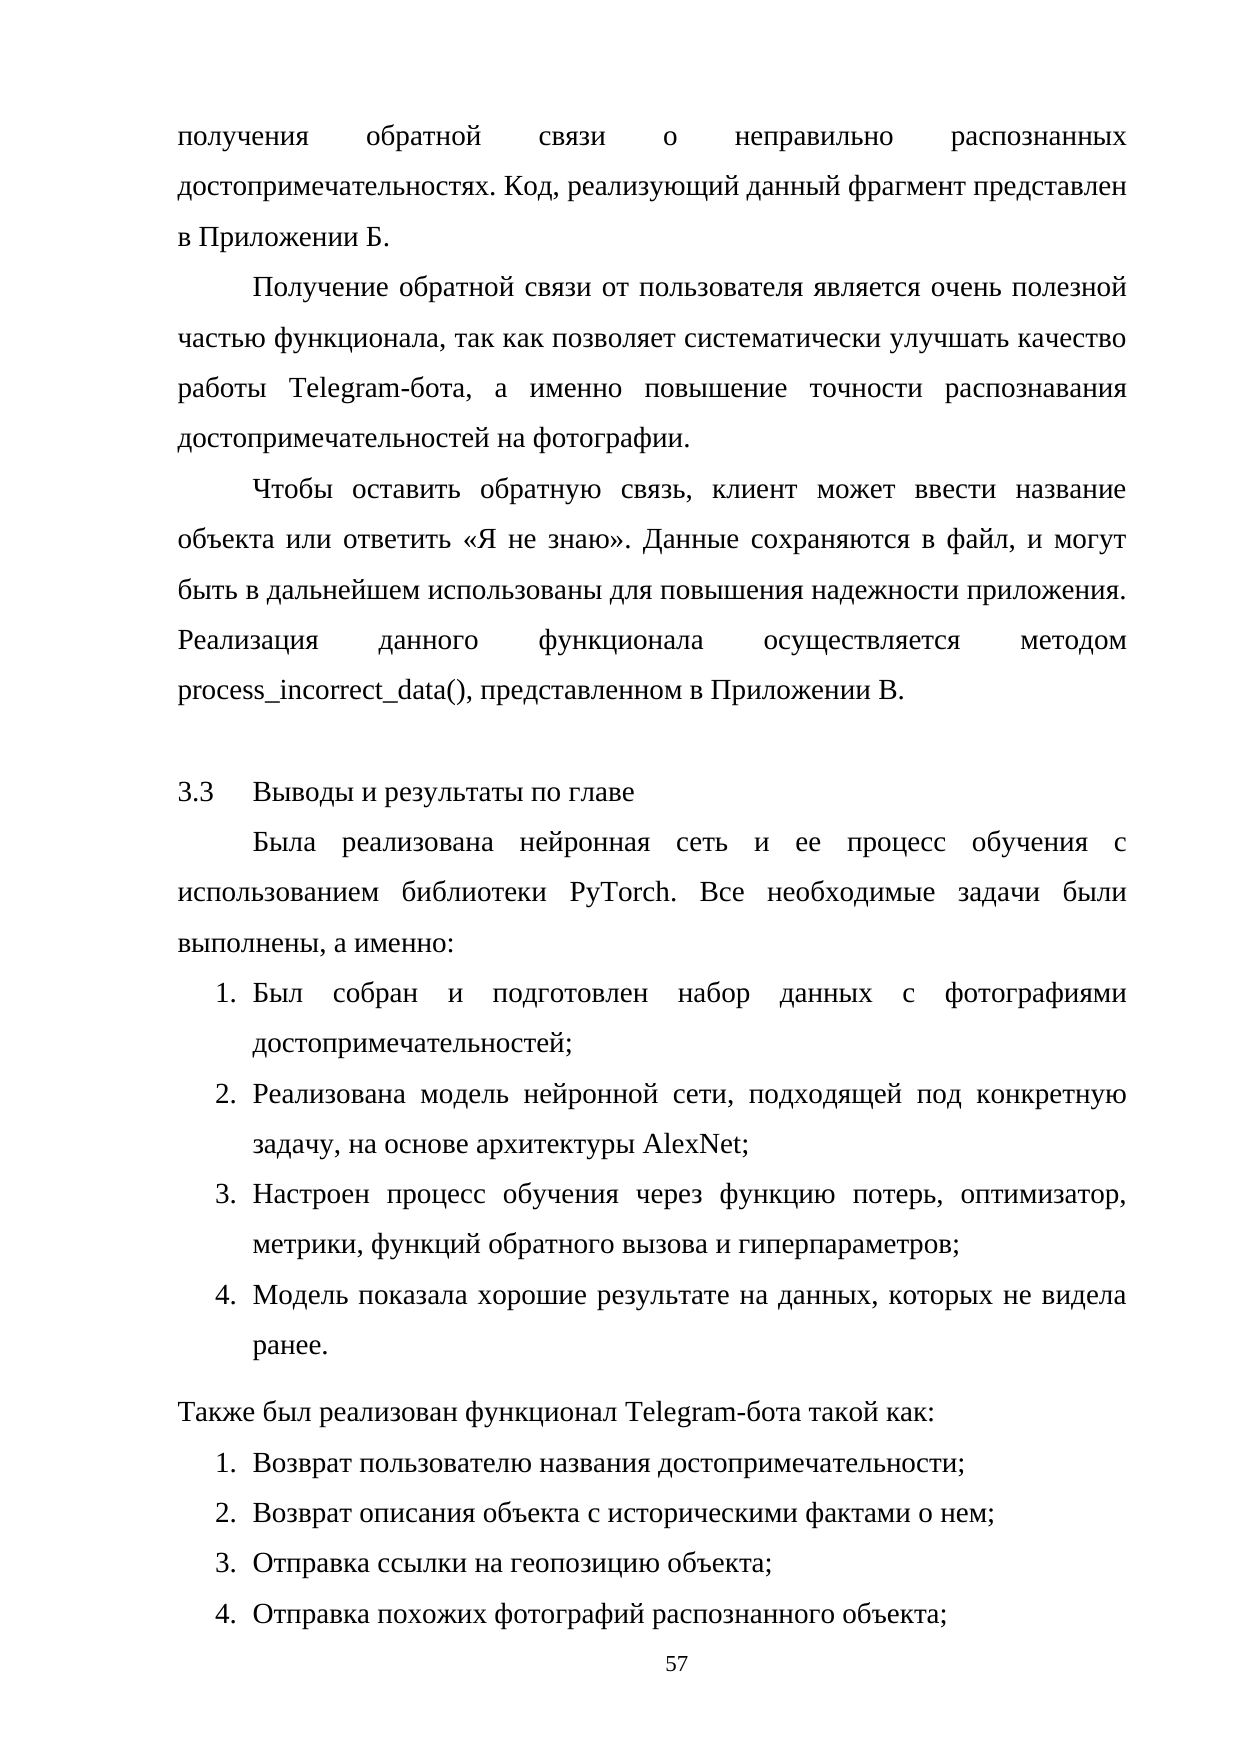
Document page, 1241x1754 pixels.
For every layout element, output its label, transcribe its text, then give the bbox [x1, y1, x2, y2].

list Отправка ссылки на геопозицию объекта; [215, 1546, 1127, 1579]
text Получение обратной связи от пользователя является очень полезной частью функционала, так как позволяет систематически улучшать качество работы Telegram-бота, а именно повышение точности распознавания достопримечательностей на фотографии. [177, 269, 1127, 454]
list Модель показала хорошие результате на данных, которых не видела ранее. [215, 1277, 1127, 1361]
list 3.3 Выводы и результаты по главе [177, 774, 1127, 807]
list Был собран и подготовлен набор данных с фотографиями достопримечательностей; [215, 975, 1127, 1059]
list Возврат описания объекта с историческими фактами о нем; [215, 1495, 1127, 1529]
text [177, 118, 1127, 252]
list Возврат пользователю названия достопримечательности; [215, 1445, 1127, 1478]
list Настроен процесс обучения через функцию потерь, оптимизатор, метрики, функций обратного вызова и гиперпараметров; [215, 1176, 1127, 1260]
list Отправка похожих фотографий распознанного объекта; [215, 1596, 1127, 1629]
list Реализована модель нейронной сети, подходящей под конкретную задачу, на основе архитектуры AlexNet; [215, 1076, 1127, 1159]
list Была реализована нейронная сеть и ее процесс обучения с использованием библиотеки PyTorch. Все необходимые задачи были выполнены, а именно: [177, 824, 1127, 958]
text Также был реализован функционал Telegram-бота такой как: [177, 1394, 1127, 1428]
text Чтобы оставить обратную связь, клиент может ввести название объекта или ответить «Я не знаю». Данные сохраняются в файл, и могут быть в дальнейшем использованы для повышения надежности приложения. Реализация данного функционала осуществляется методом process_incorrect_data(), представленном в Приложении В. [177, 471, 1127, 706]
